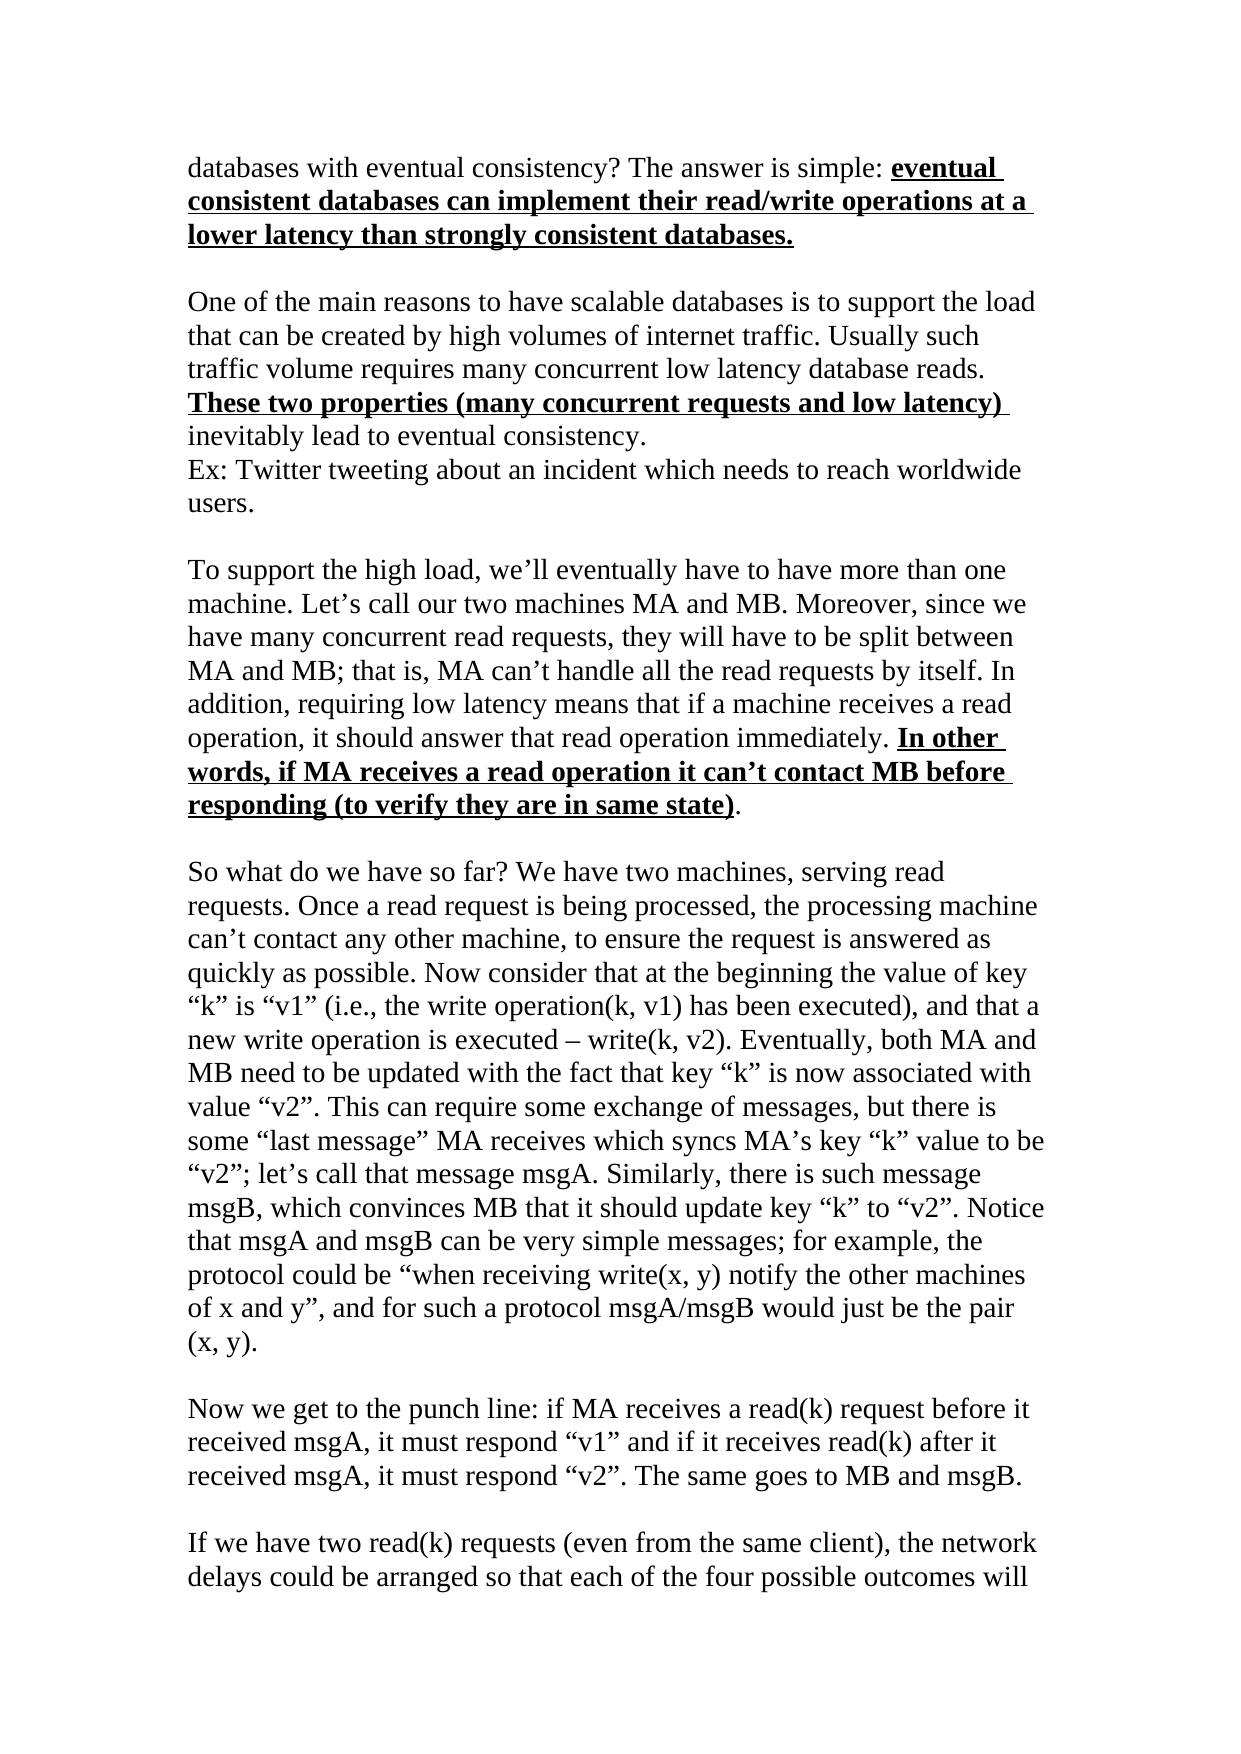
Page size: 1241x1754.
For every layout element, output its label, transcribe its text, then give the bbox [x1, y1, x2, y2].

text Now we get to the punch line: if MA receives a read(k) request before it received msgA, it must respond “v1” and if it receives read(k) after it received msgA, it must respond “v2”. The same goes to MB and msgB. [187, 1391, 1053, 1492]
text One of the main reasons to have scalable databases is to support the load that can be created by high volumes of internet traffic. Usually such traffic volume requires many concurrent low latency database reads. These two properties (many concurrent requests and low latency) inevitably lead to eventual consistency. [187, 284, 1053, 452]
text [187, 1525, 1053, 1592]
text So what do we have so far? We have two machines, serving read requests. Once a read request is being processed, the processing machine can’t contact any other machine, to ensure the request is answered as quickly as possible. Now consider that at the beginning the value of key “k” is “v1” (i.e., the write operation(k, v1) has been executed), and that a new write operation is executed – write(k, v2). Eventually, both MA and MB need to be updated with the fact that key “k” is now associated with value “v2”. This can require some exchange of messages, but there is some “last message” MA receives which syncs MA’s key “k” value to be “v2”; let’s call that message msgA. Similarly, there is such message msgB, which convinces MB that it should update key “k” to “v2”. Notice that msgA and msgB can be very simple messages; for example, the protocol could be “when receiving write(x, y) notify the other machines of x and y”, and for such a protocol msgA/msgB would just be the pair (x, y). [187, 854, 1053, 1357]
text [187, 150, 1053, 251]
text Ex: Twitter tweeting about an incident which needs to reach worldwide users. [187, 452, 1053, 519]
text To support the high load, we’ll eventually have to have more than one machine. Let’s call our two machines MA and MB. Moreover, since we have many concurrent read requests, they will have to be split between MA and MB; that is, MA can’t handle all the read requests by itself. In addition, requiring low latency means that if a machine receives a read operation, it should answer that read operation immediately. In other words, if MA receives a read operation it can’t contact MB before responding (to verify they are in same state). [187, 552, 1053, 821]
